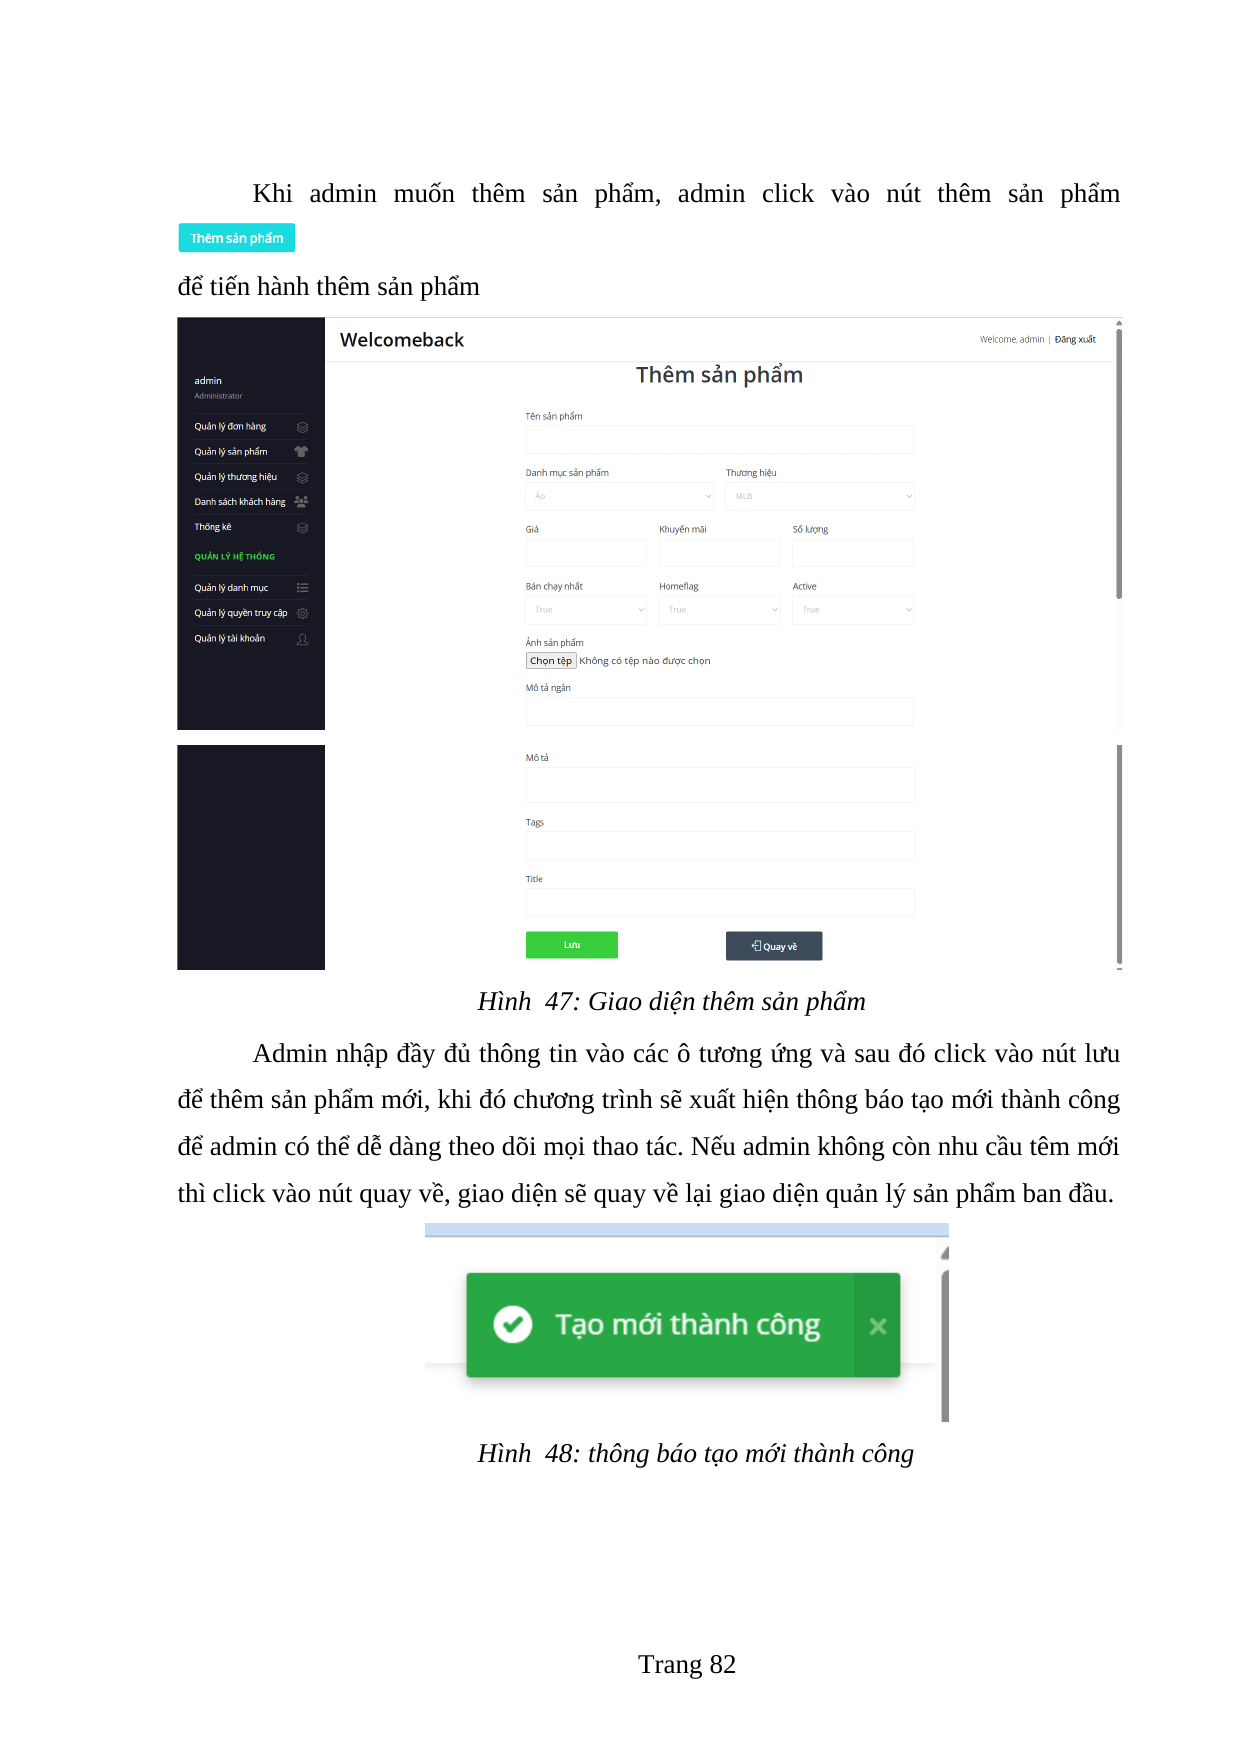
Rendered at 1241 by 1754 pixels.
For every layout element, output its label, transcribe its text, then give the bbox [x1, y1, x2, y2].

text Khi admin muốn thêm sản phẩm, admin click vào nút thêm sản phẩm [177, 177, 1122, 255]
picture [177, 317, 1123, 730]
picture [177, 223, 295, 253]
picture [425, 1223, 949, 1422]
text Hình 47: Giao diện thêm sản phẩm [177, 985, 1122, 1016]
text để tiến hành thêm sản phẩm [177, 271, 1122, 302]
picture [177, 745, 1123, 970]
text Admin nhập đầy đủ thông tin vào các ô tương ứng và sau đó click vào nút lưu để thêm sản phẩm mới, khi đó chương trình sẽ xuất hiện thông báo tạo mới thành công để admin có thể dễ dàng theo dõi mọi thao tác. Nếu admin không còn nhu cầu têm mới thì click vào nút quay về, giao diện sẽ quay về lại giao diện quản lý sản phẩm ban đầu. [177, 1037, 1122, 1208]
